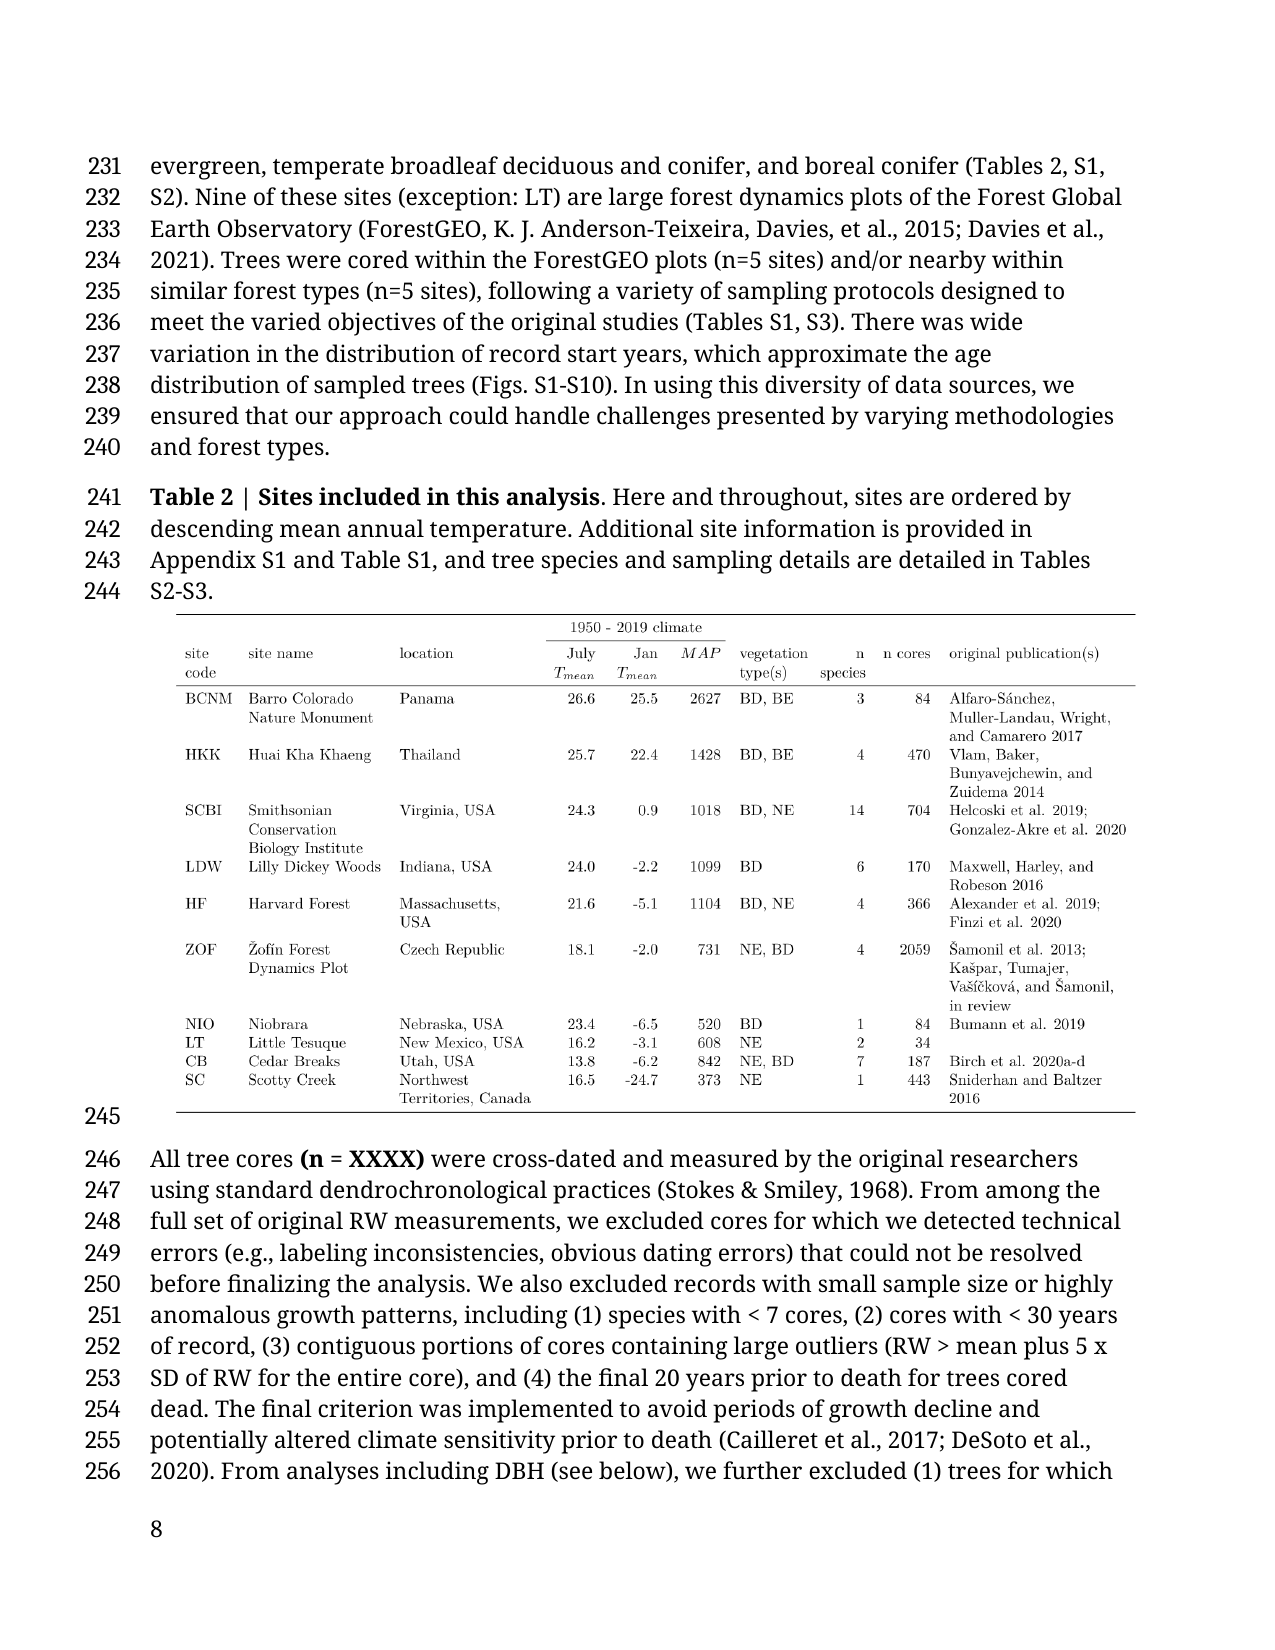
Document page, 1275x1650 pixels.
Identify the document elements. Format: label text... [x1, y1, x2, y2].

picture [168, 606, 1144, 1124]
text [150, 1143, 1125, 1487]
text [150, 150, 1125, 462]
